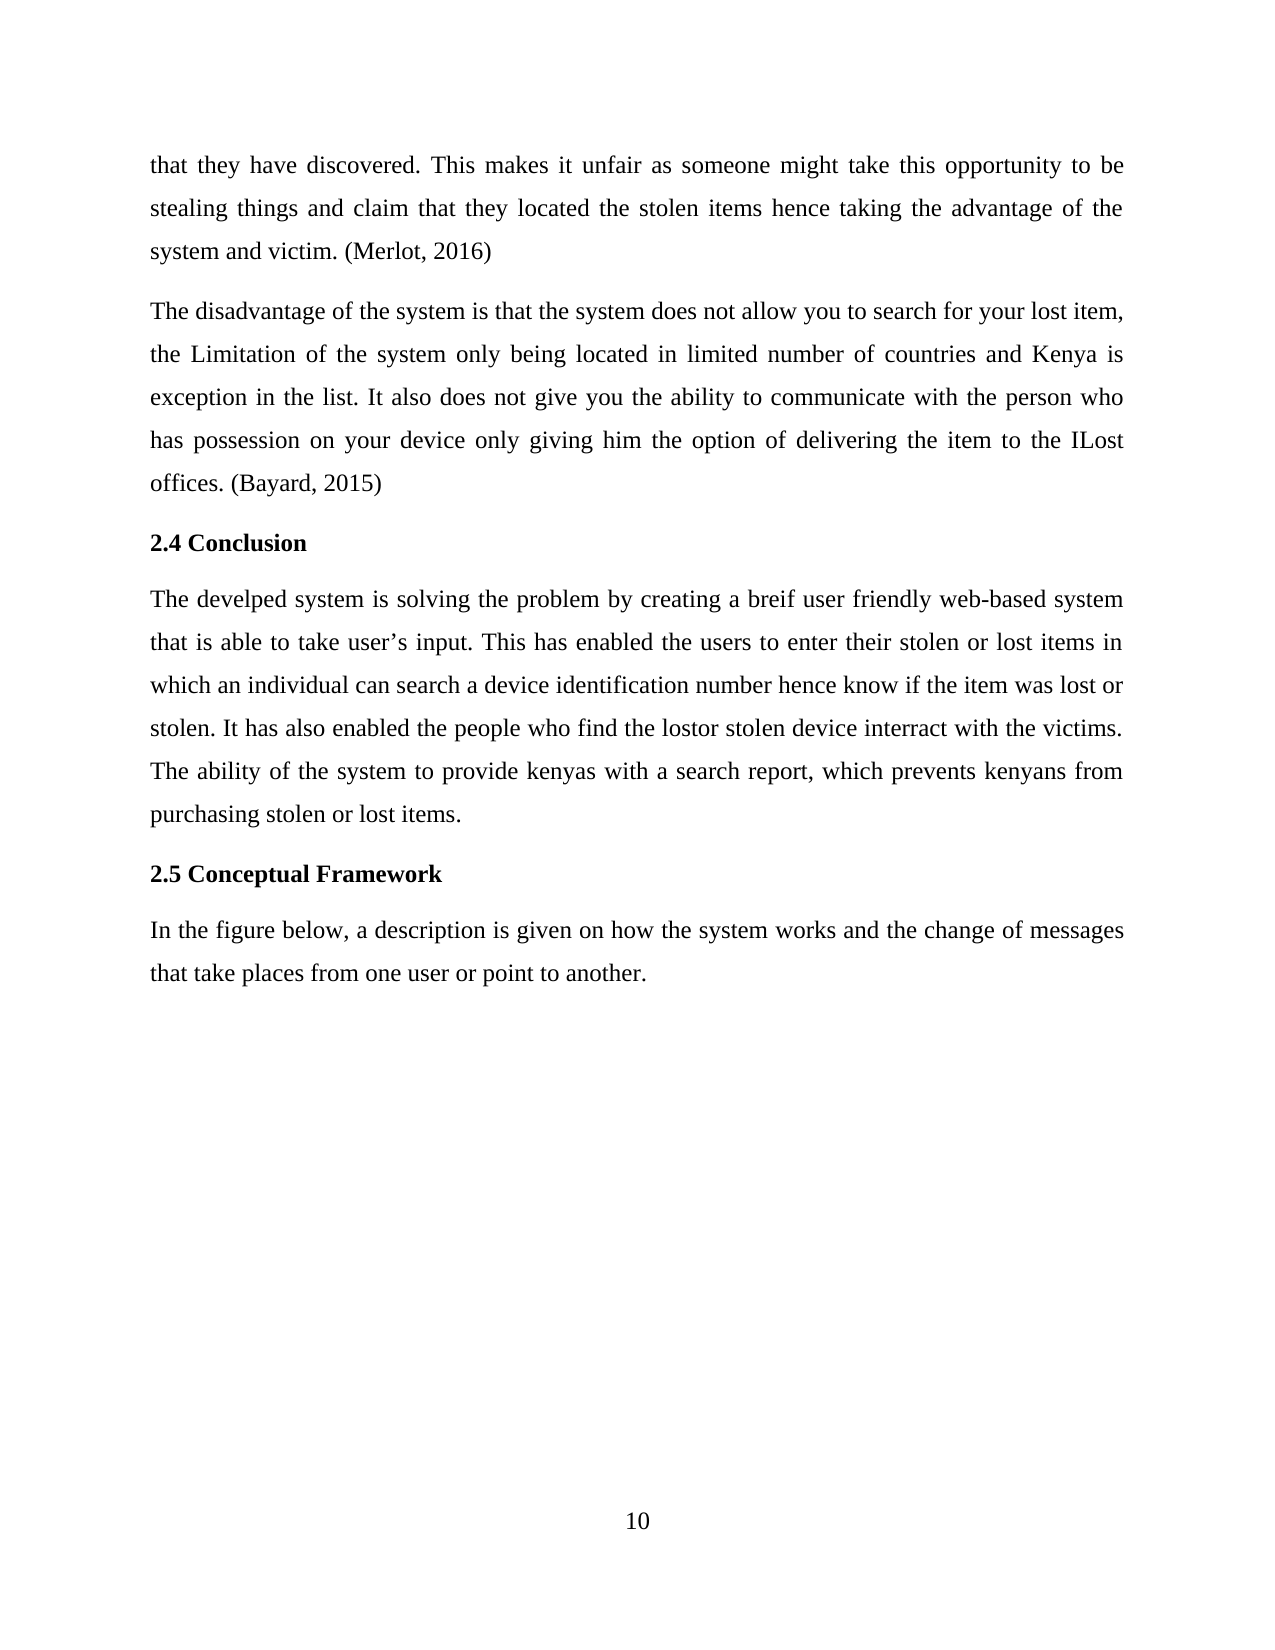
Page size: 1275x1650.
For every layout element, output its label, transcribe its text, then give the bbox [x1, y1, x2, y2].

text The disadvantage of the system is that the system does not allow you to search for your lost item, the Limitation of the system only being located in limited number of countries and Kenya is exception in the list. It also does not give you the ability to communicate with the person who has possession on your device only giving him the option of delivering the item to the ILost offices. [150, 296, 1125, 497]
subtitle Conceptual Framework [150, 859, 1125, 888]
text In the figure below, a description is given on how the system works and the change of messages that take places from one user or point to another. [150, 915, 1125, 987]
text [150, 150, 1125, 265]
subtitle Conclusion [150, 528, 1125, 557]
text The develped system is solving the problem by creating a breif user friendly web-based system that is able to take user’s input. This has enabled the users to enter their stolen or lost items in which an individual can search a device identification number hence know if the item was lost or stolen. It has also enabled the people who find the lostor stolen device interract with the victims. The ability of the system to provide kenyas with a search report, which prevents kenyans from purchasing stolen or lost items. [150, 584, 1125, 828]
